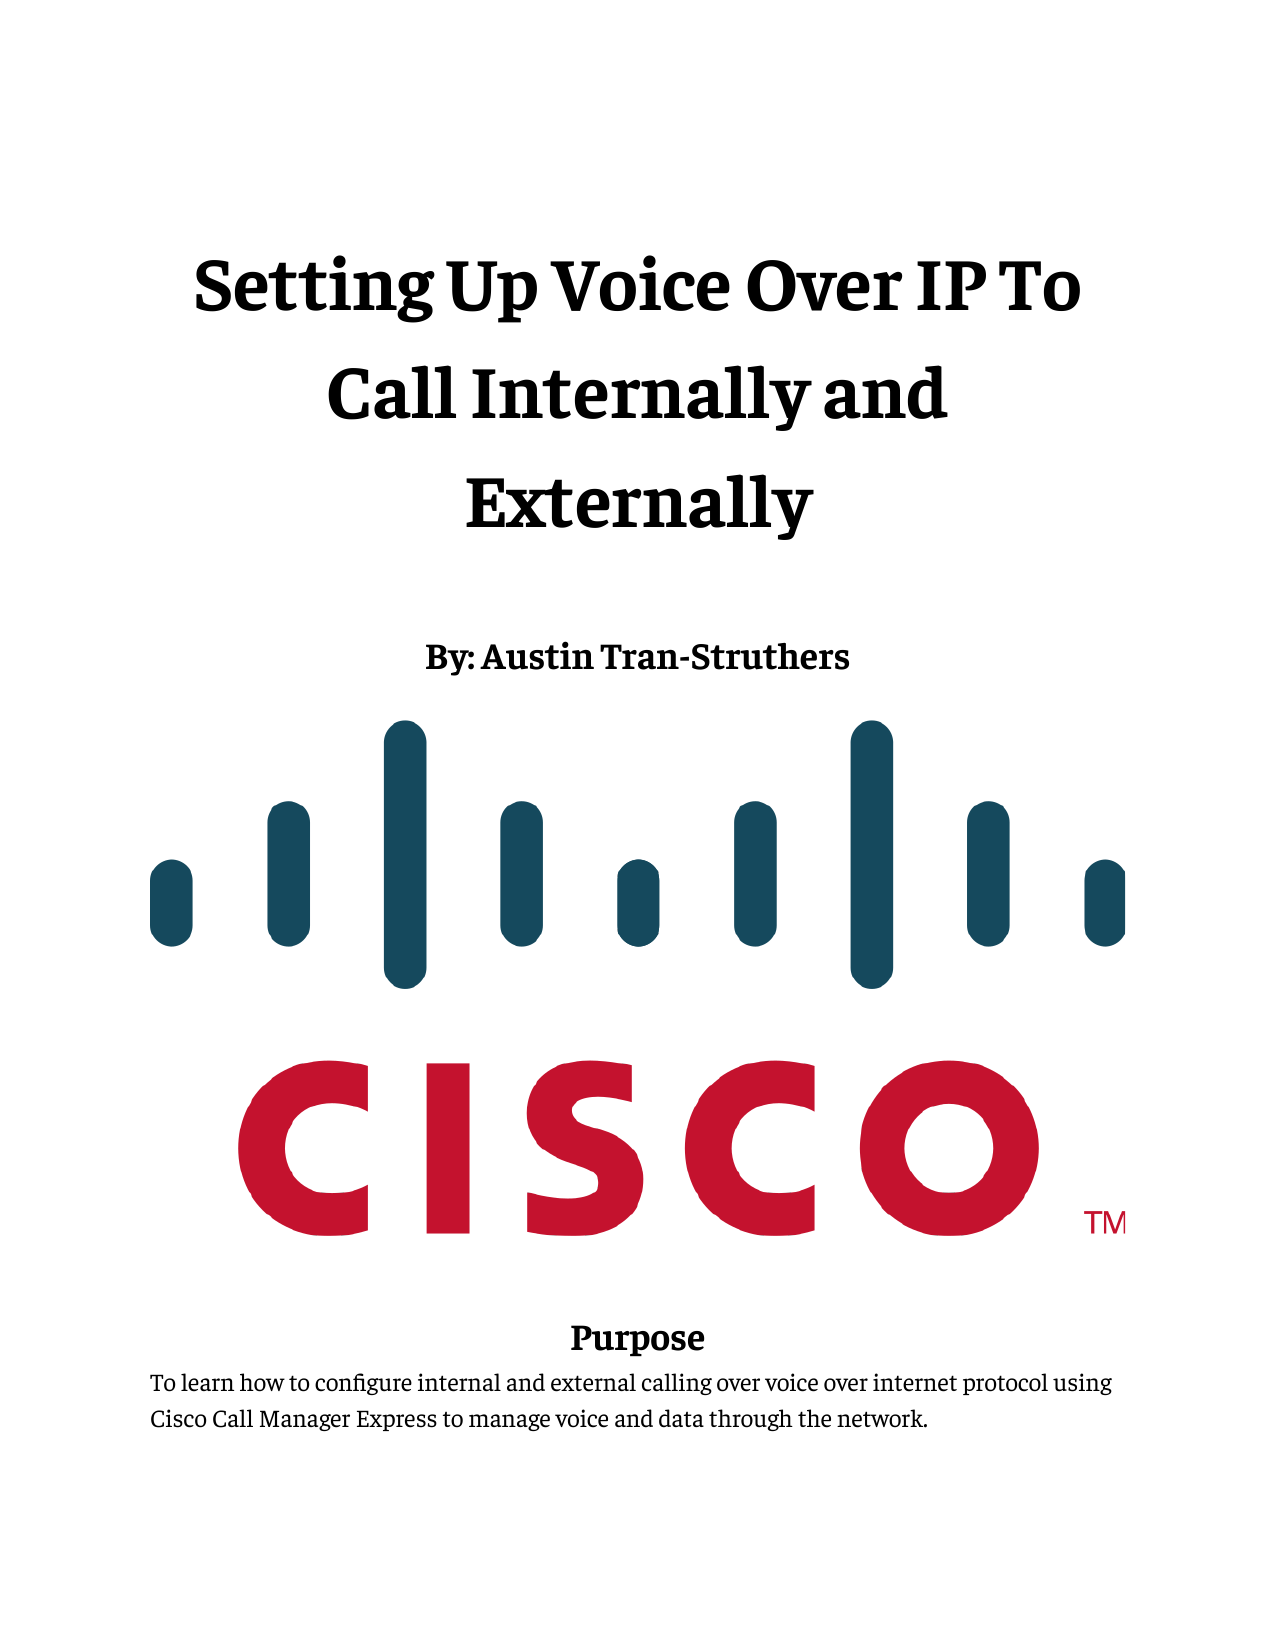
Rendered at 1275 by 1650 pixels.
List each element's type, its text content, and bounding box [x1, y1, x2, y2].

text By: Austin Tran-Struthers [150, 630, 1125, 677]
text To learn how to configure internal and external calling over voice over internet protocol using Cisco Call Manager Express to manage voice and data through the network. [150, 1366, 1125, 1433]
text Purpose [150, 1311, 1125, 1358]
text Setting Up Voice Over IP To Call Internally and Externally [150, 150, 1125, 543]
picture [150, 720, 1125, 1236]
